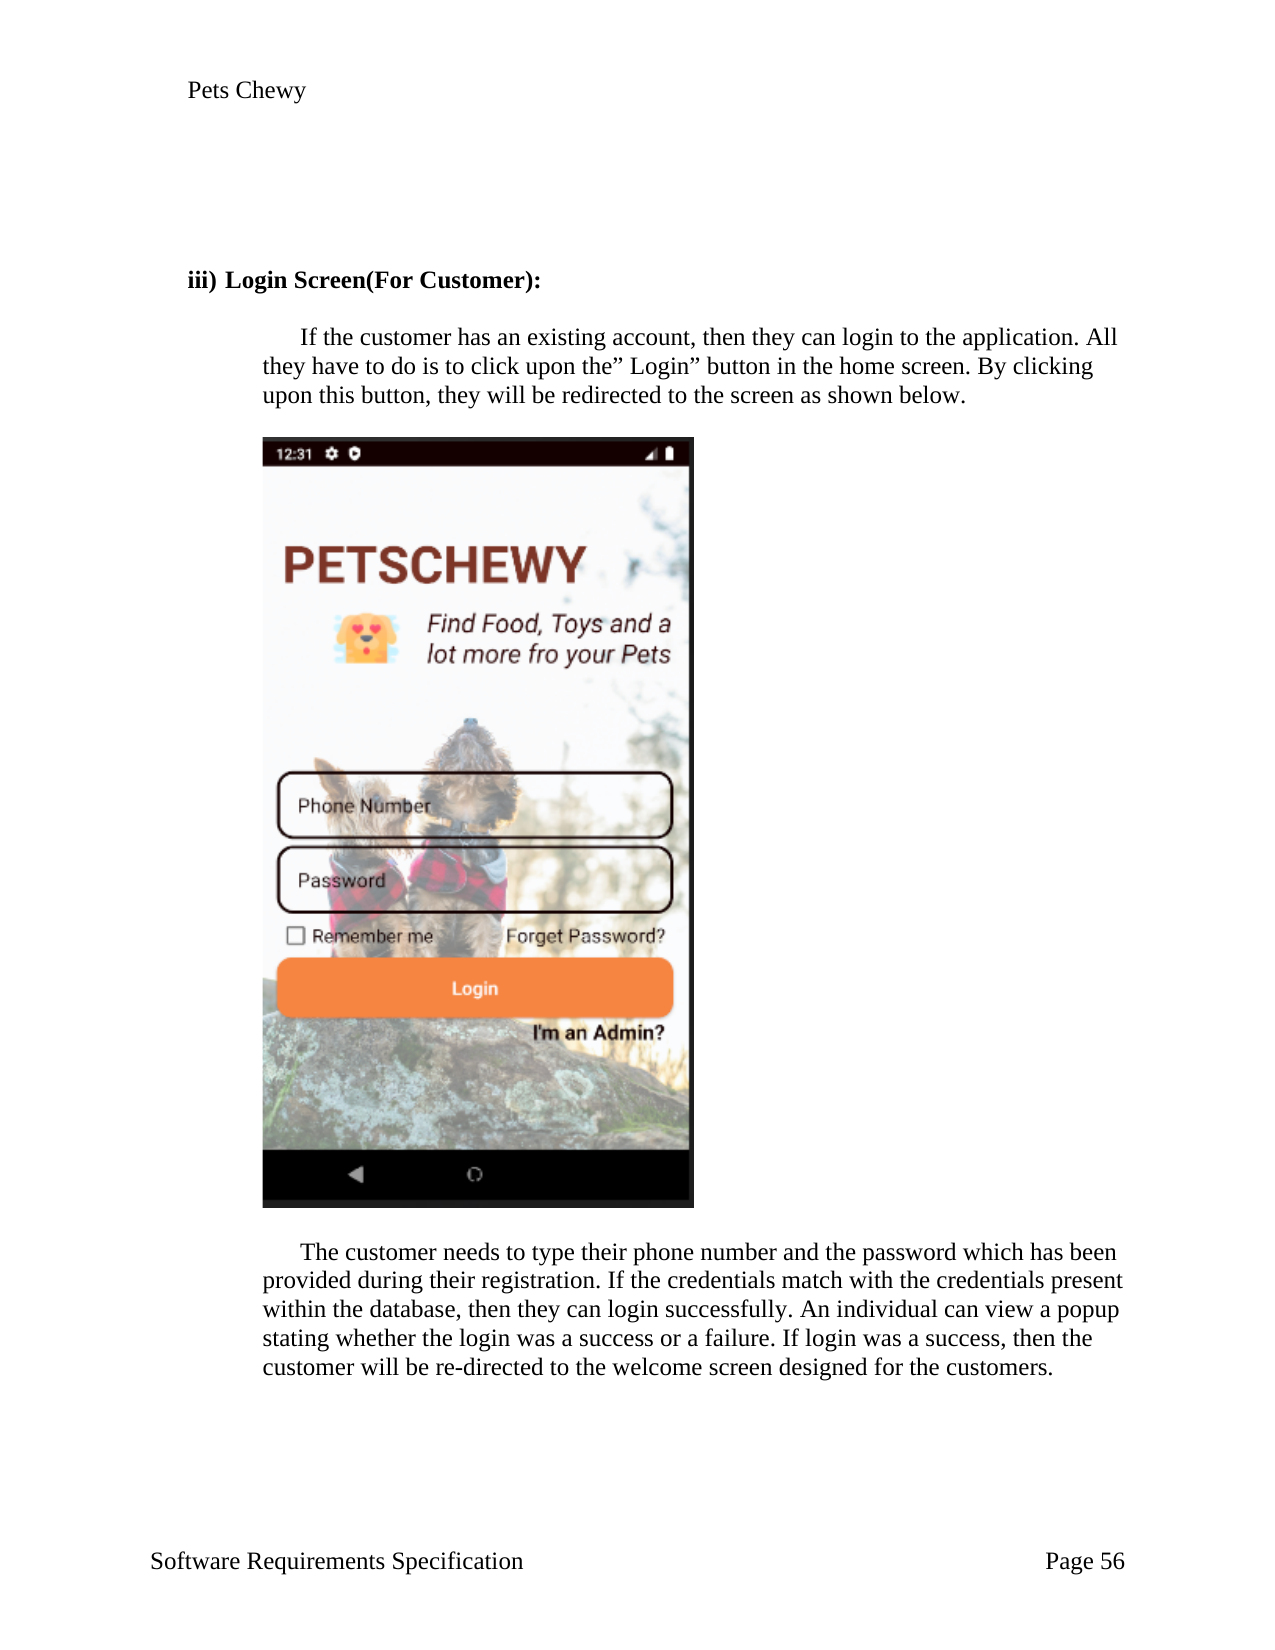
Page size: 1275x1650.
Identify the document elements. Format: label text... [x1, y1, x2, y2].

list Login Screen(For Customer): [187, 265, 1125, 294]
picture [262, 437, 694, 1208]
list If the customer has an existing account, then they can login to the application. All they have to do is to click upon the” Login” button in the home screen. By clicking upon this button, they will be redirected to the screen as shown below. [262, 322, 1125, 409]
list The customer needs to type their phone number and the password which has been provided during their registration. If the credentials match with the credentials present within the database, then they can login successfully. An individual can view a popup stating whether the login was a success or a failure. If login was a success, then the customer will be re-directed to the welcome screen designed for the customers. [262, 1237, 1125, 1380]
